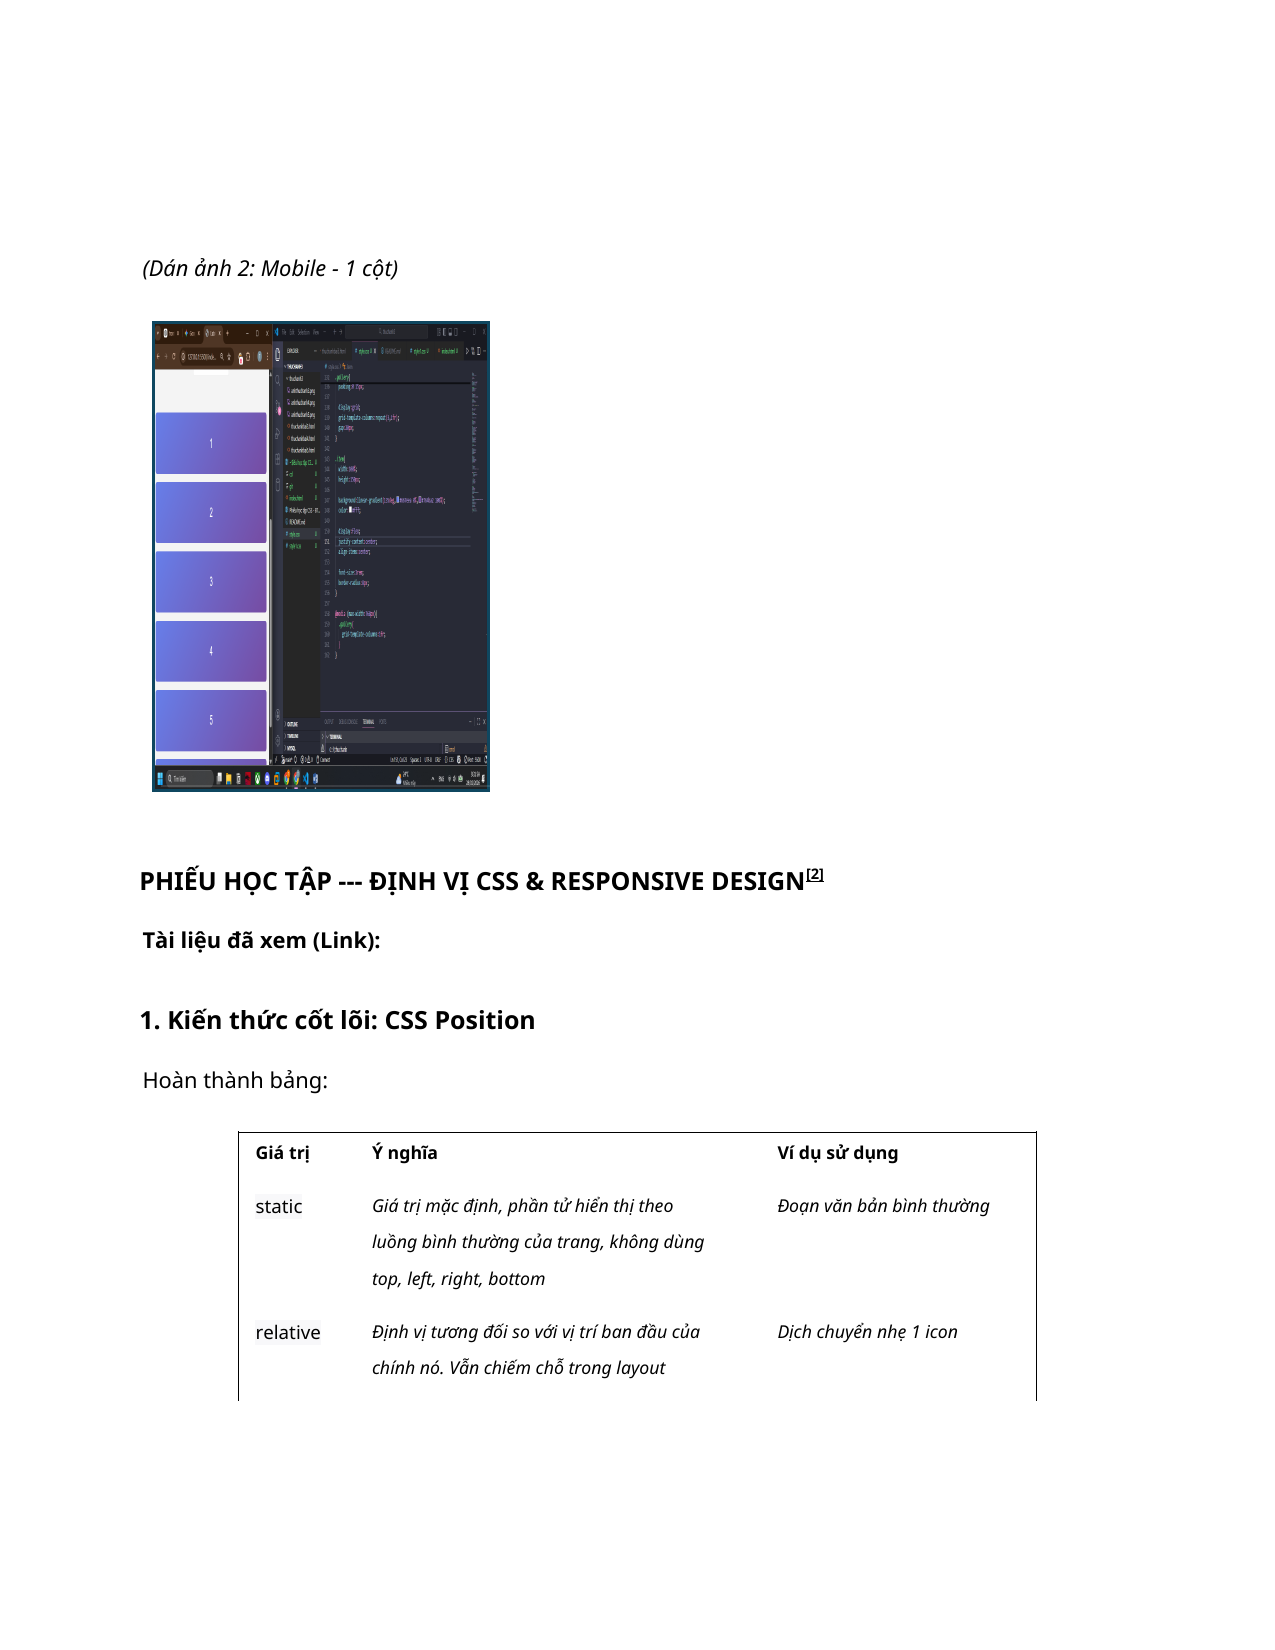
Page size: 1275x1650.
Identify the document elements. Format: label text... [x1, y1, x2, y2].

text (Dán ảnh 2: Mobile - 1 cột) [142, 253, 1133, 283]
table_cell Giá trị mặc định, phần tử hiển thị theo luồng bình thường của trang, không dùng top, left, right, bottom [355, 1185, 761, 1311]
table_header Giá trị [239, 1133, 355, 1185]
table_header Ý nghĩa [355, 1133, 761, 1185]
text Tài liệu đã xem (Link): [142, 925, 1133, 955]
table_cell relative [239, 1311, 355, 1401]
table_cell Định vị tương đối so với vị trí ban đầu của chính nó. Vẫn chiếm chỗ trong layout [355, 1311, 761, 1401]
picture [155, 324, 487, 789]
text PHIẾU HỌC TẬP --- ĐỊNH VỊ CSS & RESPONSIVE DESIGN[2] [139, 863, 1133, 897]
table_cell Dịch chuyển nhẹ 1 icon [761, 1311, 1036, 1401]
table_header Ví dụ sử dụng [761, 1133, 1036, 1185]
table_cell Đoạn văn bản bình thường [761, 1185, 1036, 1311]
text Hoàn thành bảng: [142, 1065, 1133, 1095]
text 1. Kiến thức cốt lõi: CSS Position [139, 1003, 1133, 1037]
table_cell static [239, 1185, 355, 1311]
